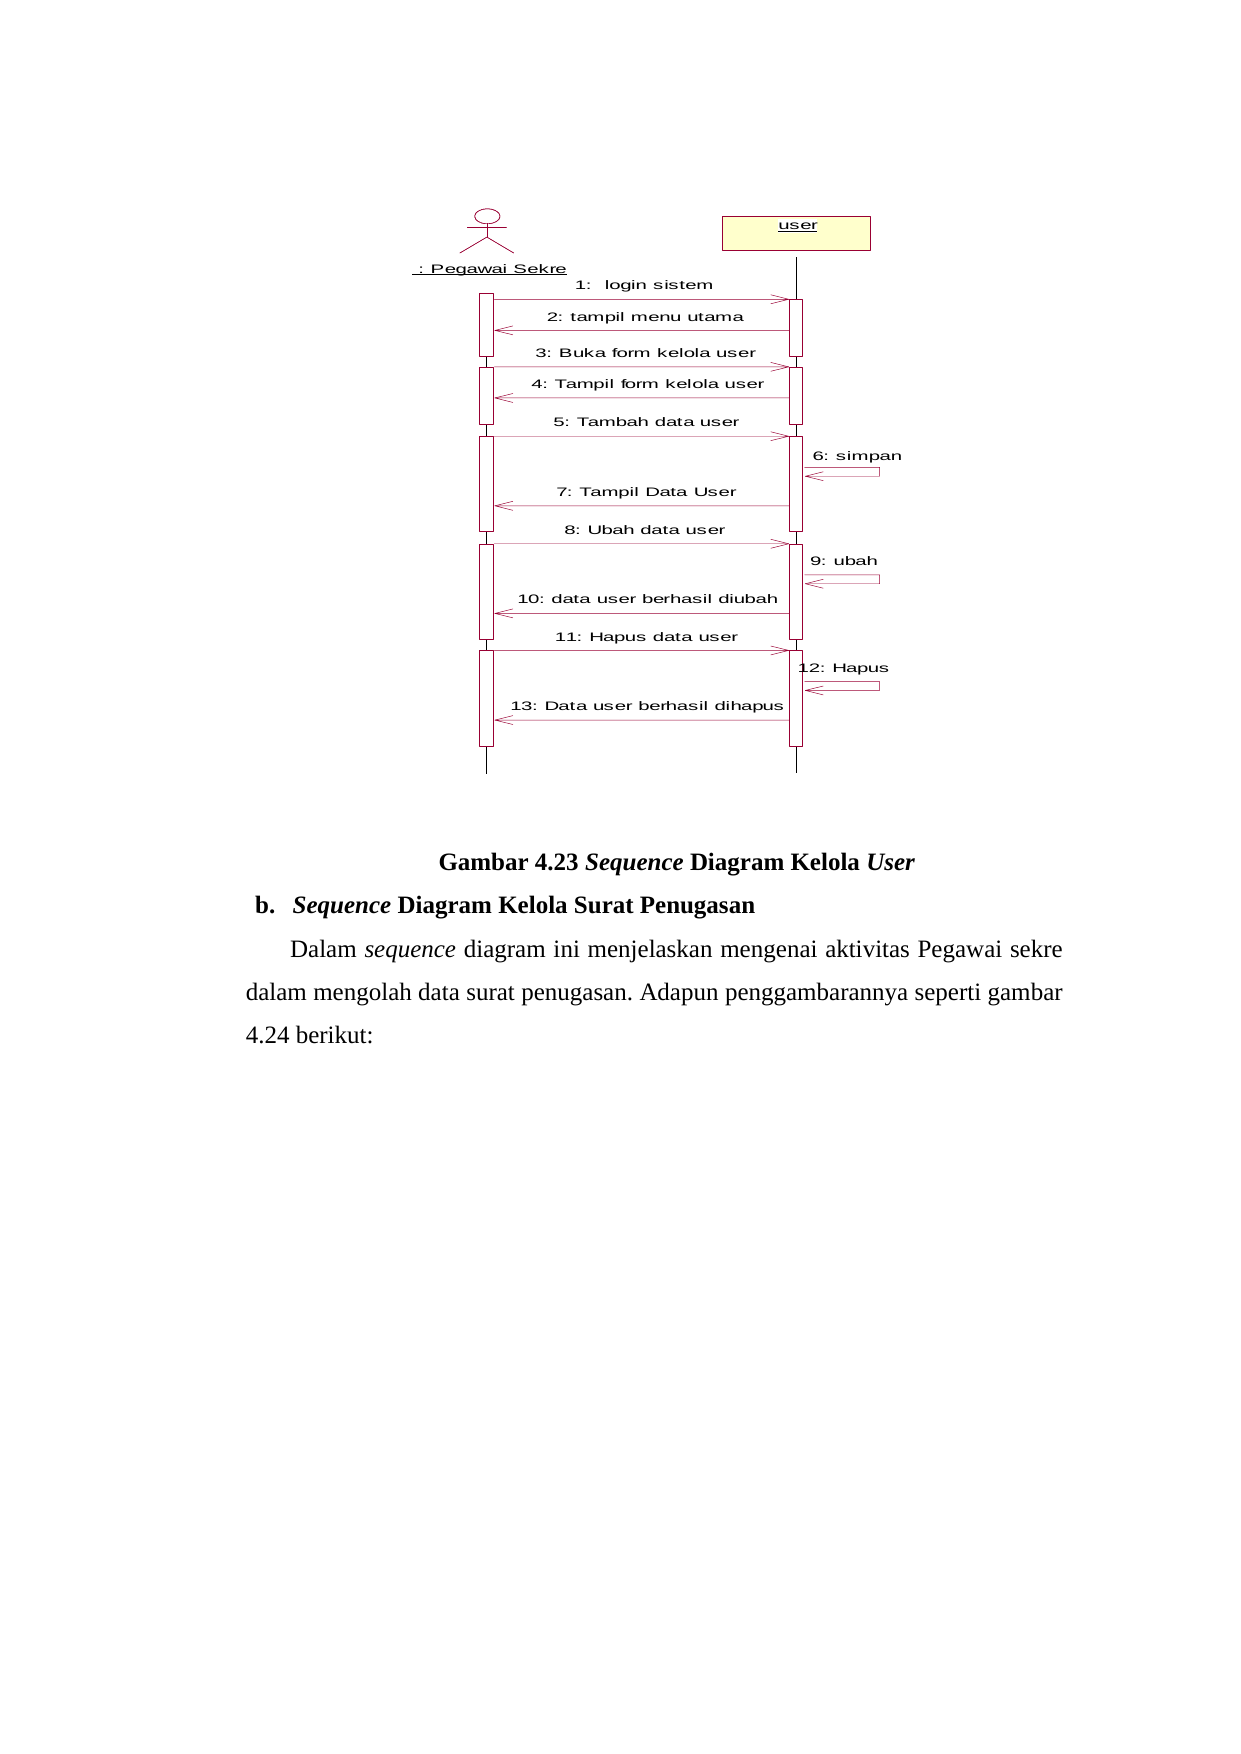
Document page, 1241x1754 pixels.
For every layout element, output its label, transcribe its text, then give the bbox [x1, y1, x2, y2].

list Gambar 4.23 Sequence Diagram Kelola User [292, 847, 1063, 876]
list Sequence Diagram Kelola Surat Penugasan [255, 891, 1063, 919]
list Dalam sequence diagram ini menjelaskan mengenai aktivitas Pegawai sekre dalam mengolah data surat penugasan. Adapun penggambarannya seperti gambar 4.24 berikut: [246, 934, 1063, 1049]
